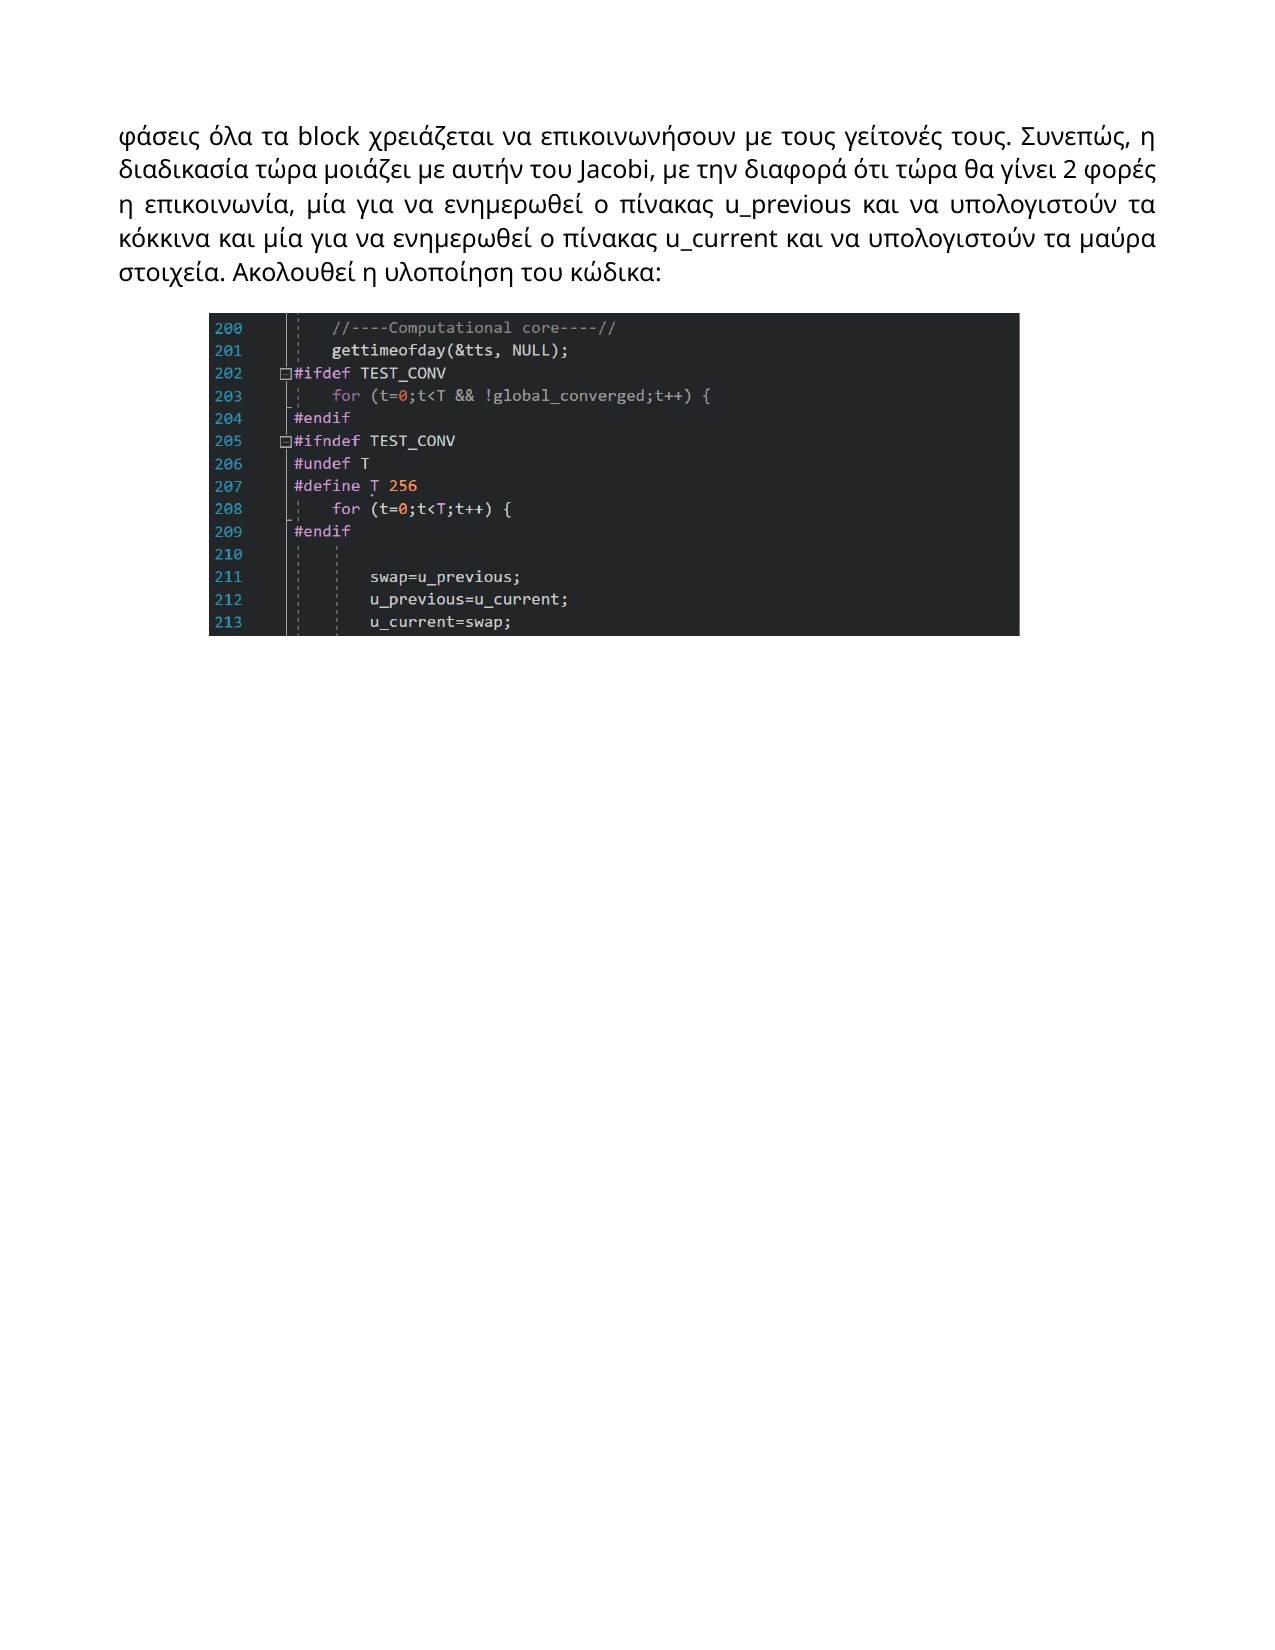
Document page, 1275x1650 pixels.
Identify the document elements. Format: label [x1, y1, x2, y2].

picture [209, 313, 1020, 636]
text [118, 118, 1157, 288]
